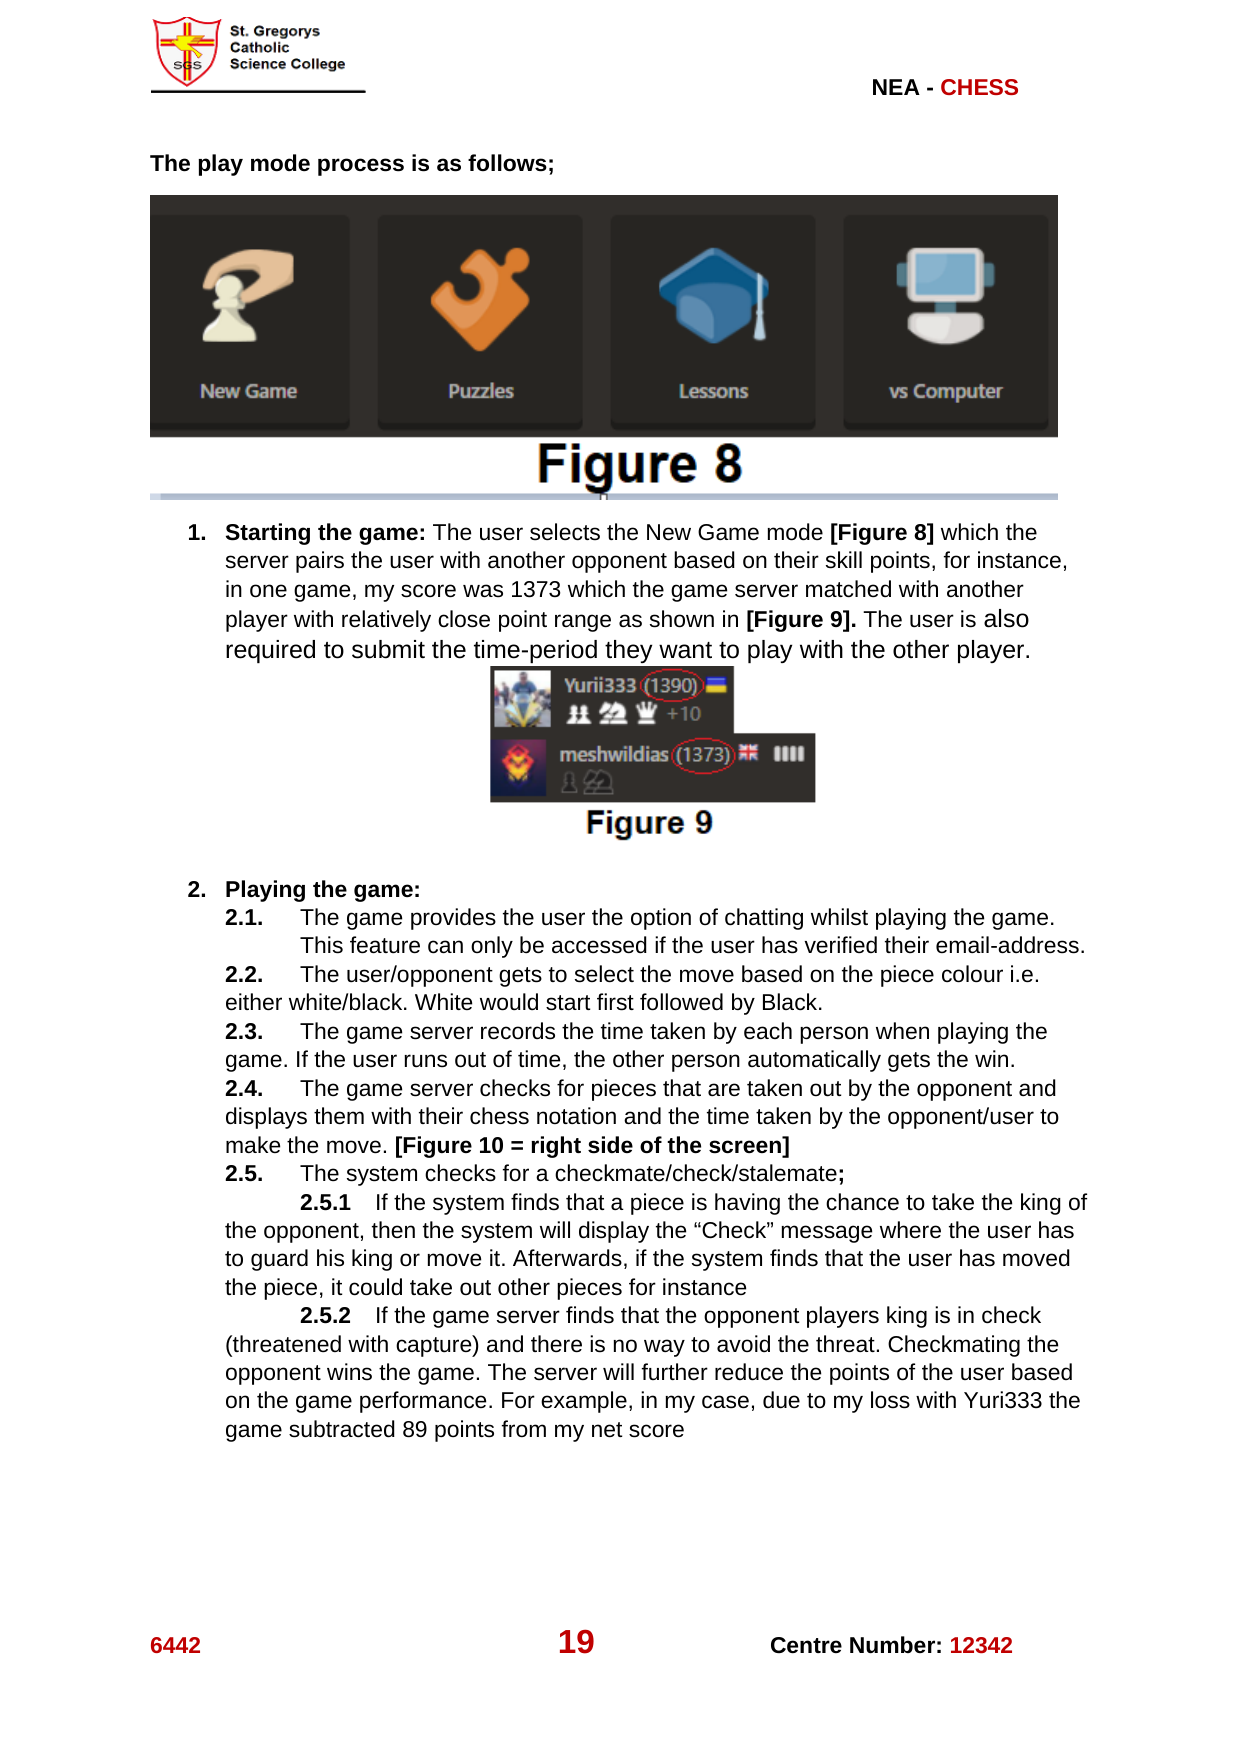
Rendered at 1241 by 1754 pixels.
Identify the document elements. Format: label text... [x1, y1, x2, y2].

list Starting the game: The user selects the New Game mode [Figure 8] which the server pairs the user with another opponent based on their skill points, for instance, in one game, my score was 1373 which the game server matched with another player with relatively close point range as shown in [Figure 9]. The user is also required to submit the time-period they want to play with the other player. [187, 519, 1090, 664]
list 2.2. The user/opponent gets to select the move based on the piece colour i.e. either white/black. White would start first followed by Black. [225, 961, 1090, 1016]
list 2.1. The game provides the user the option of chatting whilst playing the game. This feature can only be accessed if the user has verified their email-address. [225, 904, 1090, 959]
list 2.5.1 If the system finds that a piece is having the chance to take the king of the opponent, then the system will display the “Check” message where the user has to guard his king or move it. Afterwards, if the system finds that the user has moved the piece, it could take out other pieces for instance [225, 1188, 1090, 1300]
list Playing the game: [187, 876, 1090, 902]
picture [490, 666, 825, 845]
list 2.5. The system checks for a checkmate/check/stalemate; [225, 1160, 1090, 1186]
list 2.5.2 If the game server finds that the opponent players king is in check (threatened with capture) and there is no way to avoid the threat. Checkmating the opponent wins the game. The server will further reduce the points of the user based on the game performance. For example, in my case, due to my loss with Yuri333 the game subtracted 89 points from my net score [225, 1302, 1090, 1442]
picture [151, 17, 369, 96]
text The play mode process is as follows; [150, 150, 1090, 176]
list 2.4. The game server checks for pieces that are taken out by the opponent and displays them with their chess notation and the time taken by the opponent/user to make the move. [Figure 10 = right side of the screen] [225, 1075, 1090, 1158]
list 2.3. The game server records the time taken by each person when playing the game. If the user runs out of time, the other person automatically gets the win. [225, 1018, 1090, 1073]
picture [150, 195, 1058, 500]
